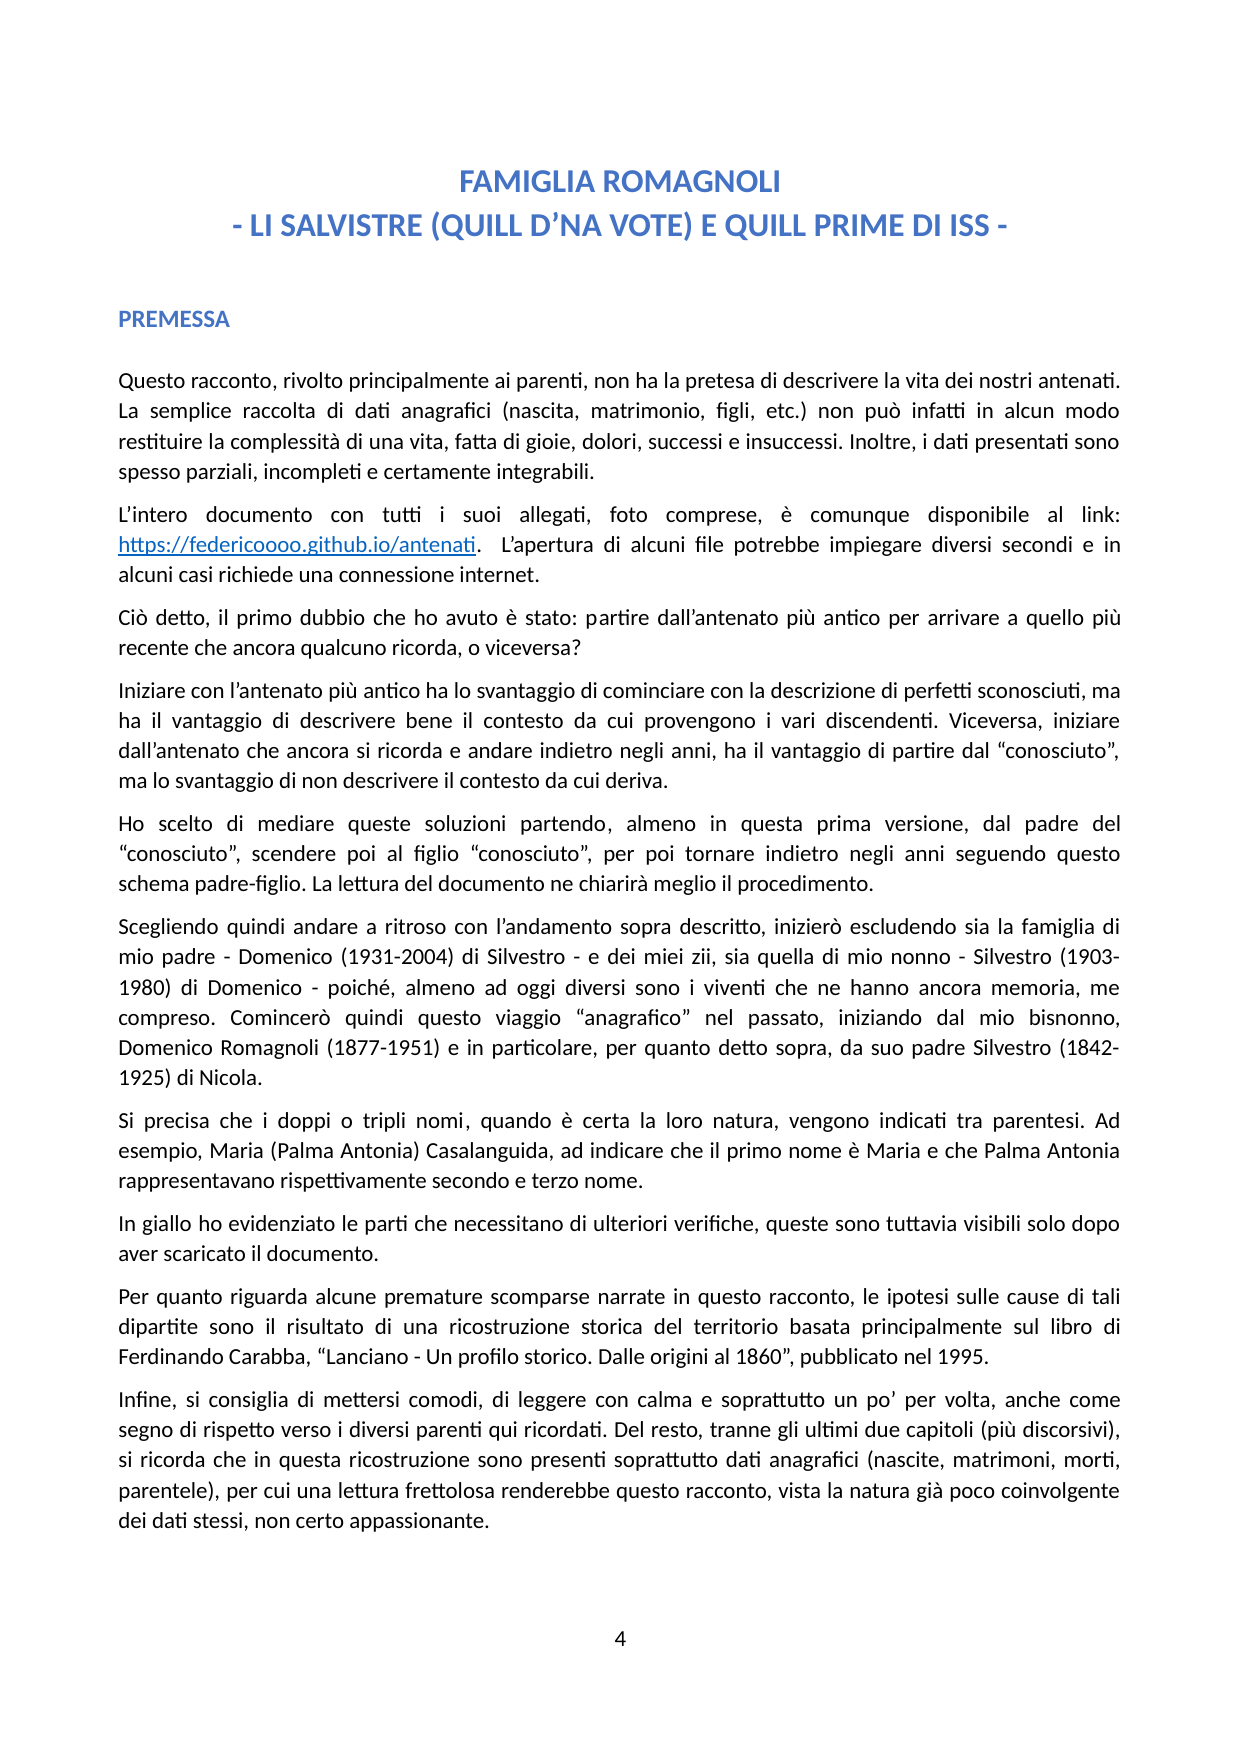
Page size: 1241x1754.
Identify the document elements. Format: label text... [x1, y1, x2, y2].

subtitle PREMESSA [118, 303, 1122, 334]
text Per quanto riguarda alcune premature scomparse narrate in questo racconto, le ipotesi sulle cause di tali dipartite sono il risultato di una ricostruzione storica del territorio basata principalmente sul libro di Ferdinando Carabba, “Lanciano - Un profilo storico. Dalle origini al 1860”, pubblicato nel 1995. [118, 1282, 1122, 1371]
text Iniziare con l’antenato più antico ha lo svantaggio di cominciare con la descrizione di perfetti sconosciuti, ma ha il vantaggio di descrivere bene il contesto da cui provengono i vari discendenti. Viceversa, iniziare dall’antenato che ancora si ricorda e andare indietro negli anni, ha il vantaggio di partire dal “conosciuto”, ma lo svantaggio di non descrivere il contesto da cui deriva. [118, 676, 1122, 794]
text Ciò detto, il primo dubbio che ho avuto è stato: partire dall’antenato più antico per arrivare a quello più recente che ancora qualcuno ricorda, o viceversa? [118, 603, 1122, 661]
text Ho scelto di mediare queste soluzioni partendo, almeno in questa prima versione, dal padre del “conosciuto”, scendere poi al figlio “conosciuto”, per poi tornare indietro negli anni seguendo questo schema padre-figlio. La lettura del documento ne chiarirà meglio il procedimento. [118, 809, 1122, 898]
subtitle FAMIGLIA ROMAGNOLI - LI SALVISTRE (QUILL D’NA VOTE) E QUILL PRIME DI ISS - [118, 160, 1122, 245]
text L’intero documento con tutti i suoi allegati, foto comprese, è comunque disponibile al link: https://federicoooo.github.io/antenati. L’apertura di alcuni file potrebbe impiegare diversi secondi e in alcuni casi richiede una connessione internet. [118, 500, 1122, 588]
text Scegliendo quindi andare a ritroso con l’andamento sopra descritto, inizierò escludendo sia la famiglia di mio padre - Domenico (1931-2004) di Silvestro - e dei miei zii, sia quella di mio nonno - Silvestro (1903-1980) di Domenico - poiché, almeno ad oggi diversi sono i viventi che ne hanno ancora memoria, me compreso. Comincerò quindi questo viaggio “anagrafico” nel passato, iniziando dal mio bisnonno, Domenico Romagnoli (1877-1951) e in particolare, per quanto detto sopra, da suo padre Silvestro (1842-1925) di Nicola. [118, 912, 1122, 1091]
text Si precisa che i doppi o tripli nomi, quando è certa la loro natura, vengono indicati tra parentesi. Ad esempio, Maria (Palma Antonia) Casalanguida, ad indicare che il primo nome è Maria e che Palma Antonia rappresentavano rispettivamente secondo e terzo nome. [118, 1106, 1122, 1194]
text In giallo ho evidenziato le parti che necessitano di ulteriori verifiche, queste sono tuttavia visibili solo dopo aver scaricato il documento. [118, 1209, 1122, 1267]
text Infine, si consiglia di mettersi comodi, di leggere con calma e soprattutto un po’ per volta, anche come segno di rispetto verso i diversi parenti qui ricordati. Del resto, tranne gli ultimi due capitoli (più discorsivi), si ricorda che in questa ricostruzione sono presenti soprattutto dati anagrafici (nascite, matrimoni, morti, parentele), per cui una lettura frettolosa renderebbe questo racconto, vista la natura già poco coinvolgente dei dati stessi, non certo appassionante. [118, 1385, 1122, 1534]
text Questo racconto, rivolto principalmente ai parenti, non ha la pretesa di descrivere la vita dei nostri antenati. La semplice raccolta di dati anagrafici (nascita, matrimonio, figli, etc.) non può infatti in alcun modo restituire la complessità di una vita, fatta di gioie, dolori, successi e insuccessi. Inoltre, i dati presentati sono spesso parziali, incompleti e certamente integrabili. [118, 366, 1122, 485]
